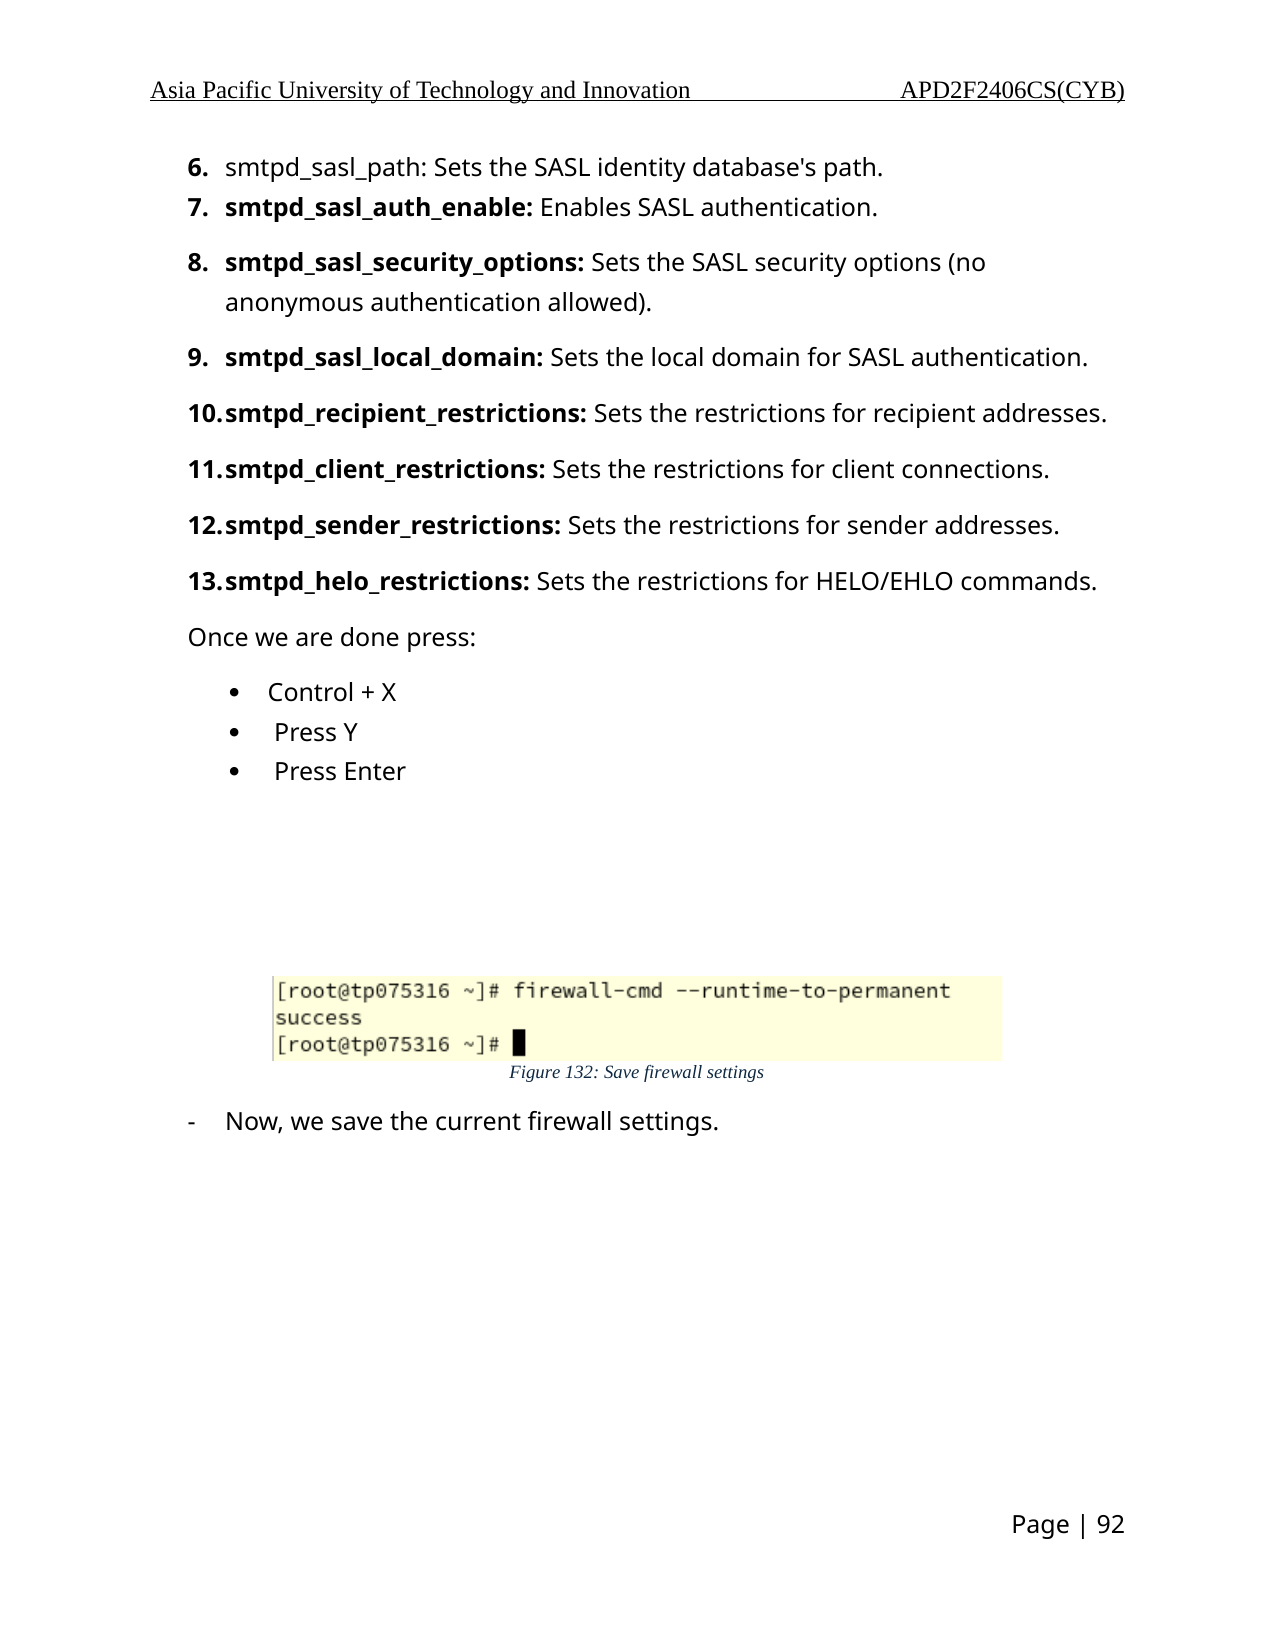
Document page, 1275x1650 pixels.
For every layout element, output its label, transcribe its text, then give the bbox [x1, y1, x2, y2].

text Once we are done press: [187, 619, 1125, 653]
list smtpd_recipient_restrictions: Sets the restrictions for recipient addresses. [187, 396, 1125, 430]
list Press Y [230, 714, 1125, 748]
list smtpd_sasl_path: Sets the SASL identity database's path. [187, 150, 1125, 184]
list smtpd_sasl_local_domain: Sets the local domain for SASL authentication. [187, 340, 1125, 374]
picture [272, 976, 1003, 1061]
list smtpd_client_restrictions: Sets the restrictions for client connections. [187, 452, 1125, 486]
list Now, we save the current firewall settings. [187, 1103, 1125, 1137]
list smtpd_helo_restrictions: Sets the restrictions for HELO/EHLO commands. [187, 563, 1125, 597]
list smtpd_sasl_auth_enable: Enables SASL authentication. [187, 189, 1125, 223]
list Control + X [230, 675, 1125, 709]
list Press Enter [230, 753, 1125, 787]
list smtpd_sasl_security_options: Sets the SASL security options (no anonymous authentication allowed). [187, 245, 1125, 318]
list smtpd_sender_restrictions: Sets the restrictions for sender addresses. [187, 507, 1125, 542]
